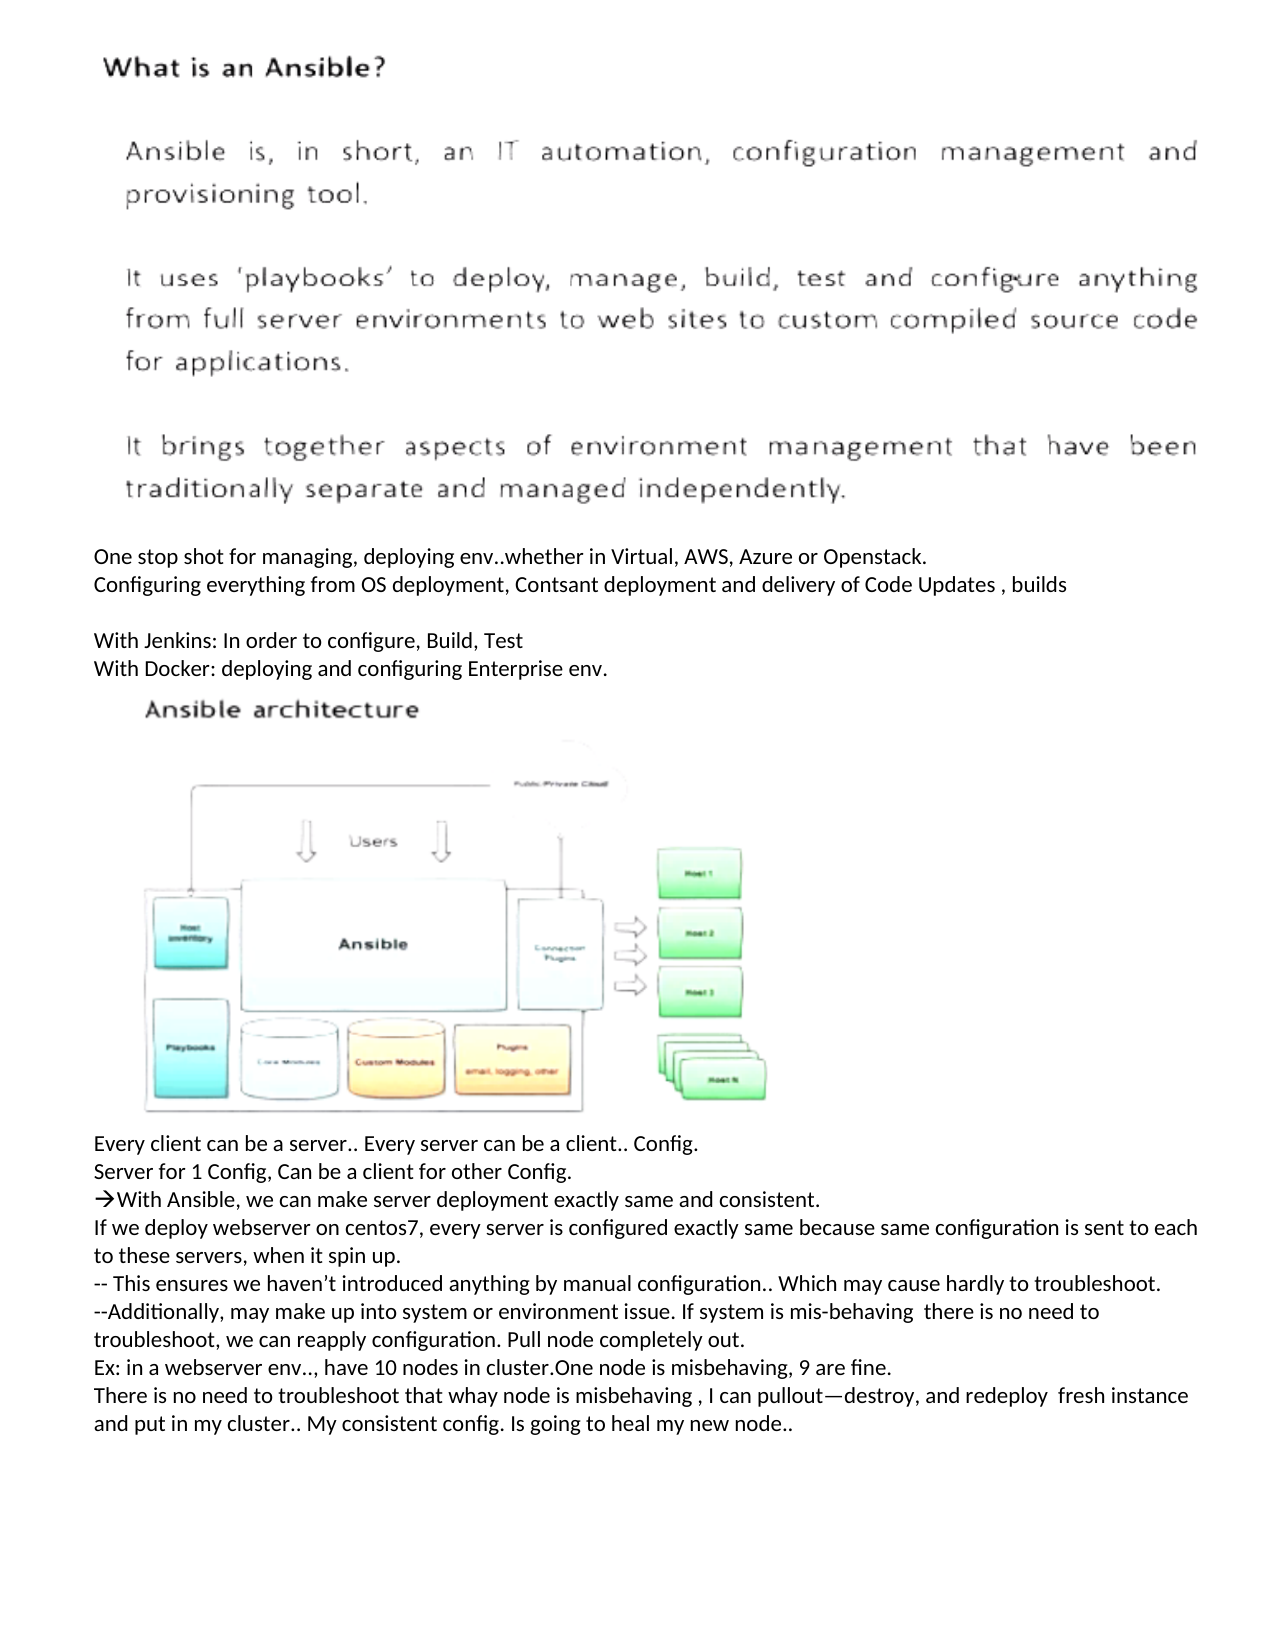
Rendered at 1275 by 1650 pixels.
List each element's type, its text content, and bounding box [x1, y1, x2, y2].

text --Additionally, may make up into system or environment issue. If system is mis-behaving there is no need to troubleshoot, we can reapply configuration. Pull node completely out. [94, 1297, 1209, 1353]
text If we deploy webserver on centos7, every server is configured exactly same because same configuration is sent to each to these servers, when it spin up. [94, 1213, 1209, 1269]
text With Jenkins: In order to configure, Build, Test [94, 626, 1209, 654]
text Every client can be a server.. Every server can be a client.. Config. [94, 1129, 1209, 1157]
text One stop shot for managing, deploying env..whether in Virtual, AWS, Azure or Openstack. [94, 542, 1209, 570]
text Configuring everything from OS deployment, Contsant deployment and delivery of Code Updates , builds [94, 570, 1209, 598]
text Ex: in a webserver env.., have 10 nodes in cluster.One node is misbehaving, 9 are fine. [94, 1353, 1209, 1382]
text Server for 1 Config, Can be a client for other Config. [94, 1157, 1209, 1185]
text -- This ensures we haven’t introduced anything by manual configuration.. Which may cause hardly to troubleshoot. [94, 1269, 1209, 1297]
picture [93, 682, 768, 1130]
picture [93, 46, 1210, 515]
text With Ansible, we can make server deployment exactly same and consistent. [94, 1185, 1209, 1213]
text There is no need to troubleshoot that whay node is misbehaving , I can pullout—destroy, and redeploy fresh instance and put in my cluster.. My consistent config. Is going to heal my new node.. [94, 1382, 1209, 1438]
